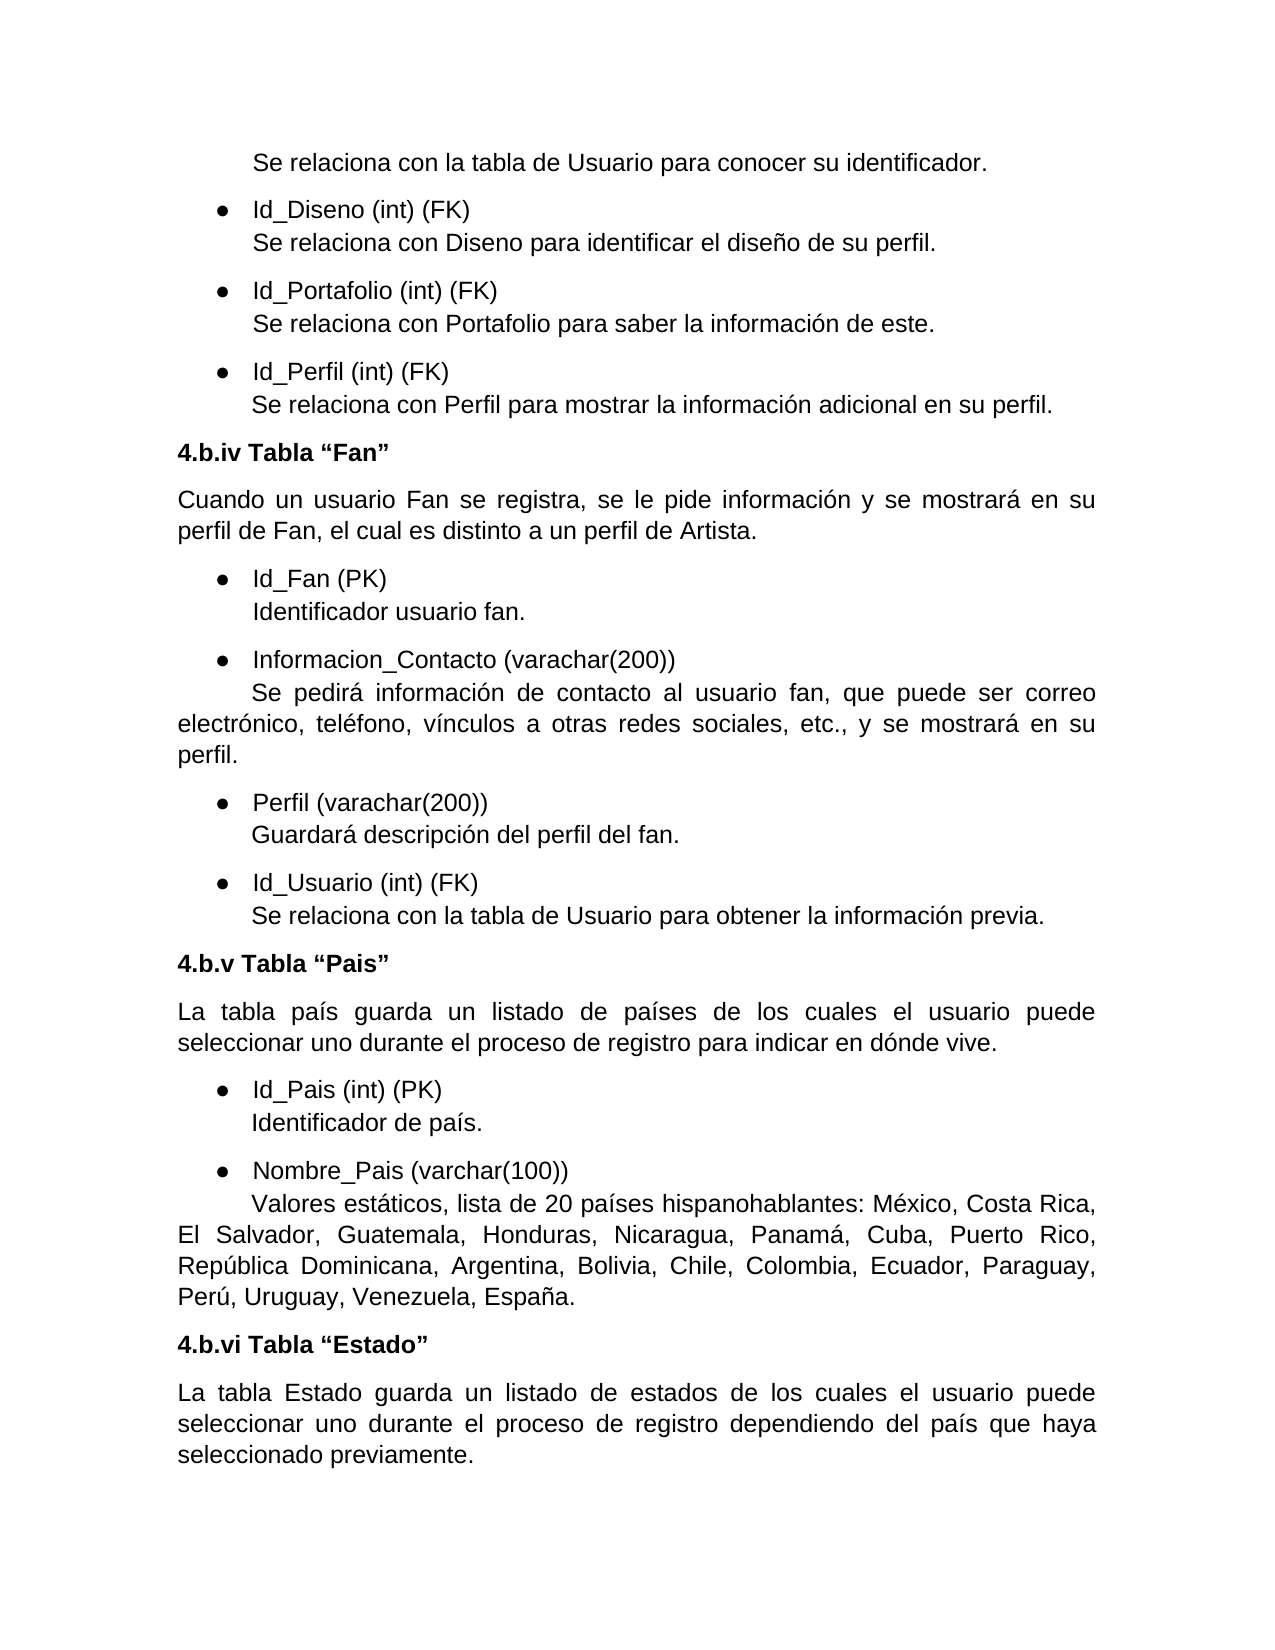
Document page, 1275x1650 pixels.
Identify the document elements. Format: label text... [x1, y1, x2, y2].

text 4.b.iv Tabla “Fan” [177, 437, 1098, 466]
list Nombre_Pais (varchar(100)) [215, 1156, 1098, 1185]
text La tabla Estado guarda un listado de estados de los cuales el usuario puede seleccionar uno durante el proceso de registro dependiendo del país que haya seleccionado previamente. [177, 1378, 1098, 1468]
text Identificador de país. [177, 1108, 1098, 1137]
text Cuando un usuario Fan se registra, se le pide información y se mostrará en su perfil de Fan, el cual es distinto a un perfil de Artista. [177, 485, 1098, 545]
list Perfil (varachar(200)) [215, 787, 1098, 816]
list Informacion_Contacto (varachar(200)) [215, 645, 1098, 673]
list Id_Portafolio (int) (FK) [215, 276, 1098, 305]
text Se relaciona con Perfil para mostrar la información adicional en su perfil. [177, 390, 1098, 418]
text Se pedirá información de contacto al usuario fan, que puede ser correo electrónico, teléfono, vínculos a otras redes sociales, etc., y se mostrará en su perfil. [177, 678, 1098, 768]
text La tabla país guarda un listado de países de los cuales el usuario puede seleccionar uno durante el proceso de registro para indicar en dónde vive. [177, 997, 1098, 1056]
list Id_Usuario (int) (FK) [215, 868, 1098, 897]
text Se relaciona con Diseno para identificar el diseño de su perfil. [252, 228, 1098, 257]
text Guardará descripción del perfil del fan. [177, 821, 1098, 849]
text 4.b.vi Tabla “Estado” [177, 1330, 1098, 1359]
list Id_Pais (int) (PK) [215, 1075, 1098, 1104]
list Id_Fan (PK) [215, 564, 1098, 593]
text 4.b.v Tabla “Pais” [177, 949, 1098, 978]
text Se relaciona con la tabla de Usuario para obtener la información previa. [177, 901, 1098, 930]
list Id_Diseno (int) (FK) [215, 195, 1098, 224]
text Se relaciona con Portafolio para saber la información de este. [252, 309, 1098, 338]
text Se relaciona con la tabla de Usuario para conocer su identificador. [252, 148, 1098, 176]
text Identificador usuario fan. [252, 597, 1098, 626]
list Id_Perfil (int) (FK) [215, 357, 1098, 386]
text Valores estáticos, lista de 20 países hispanohablantes: México, Costa Rica, El Salvador, Guatemala, Honduras, Nicaragua, Panamá, Cuba, Puerto Rico, República Dominicana, Argentina, Bolivia, Chile, Colombia, Ecuador, Paraguay, Perú, Uruguay, Venezuela, España. [177, 1189, 1098, 1311]
